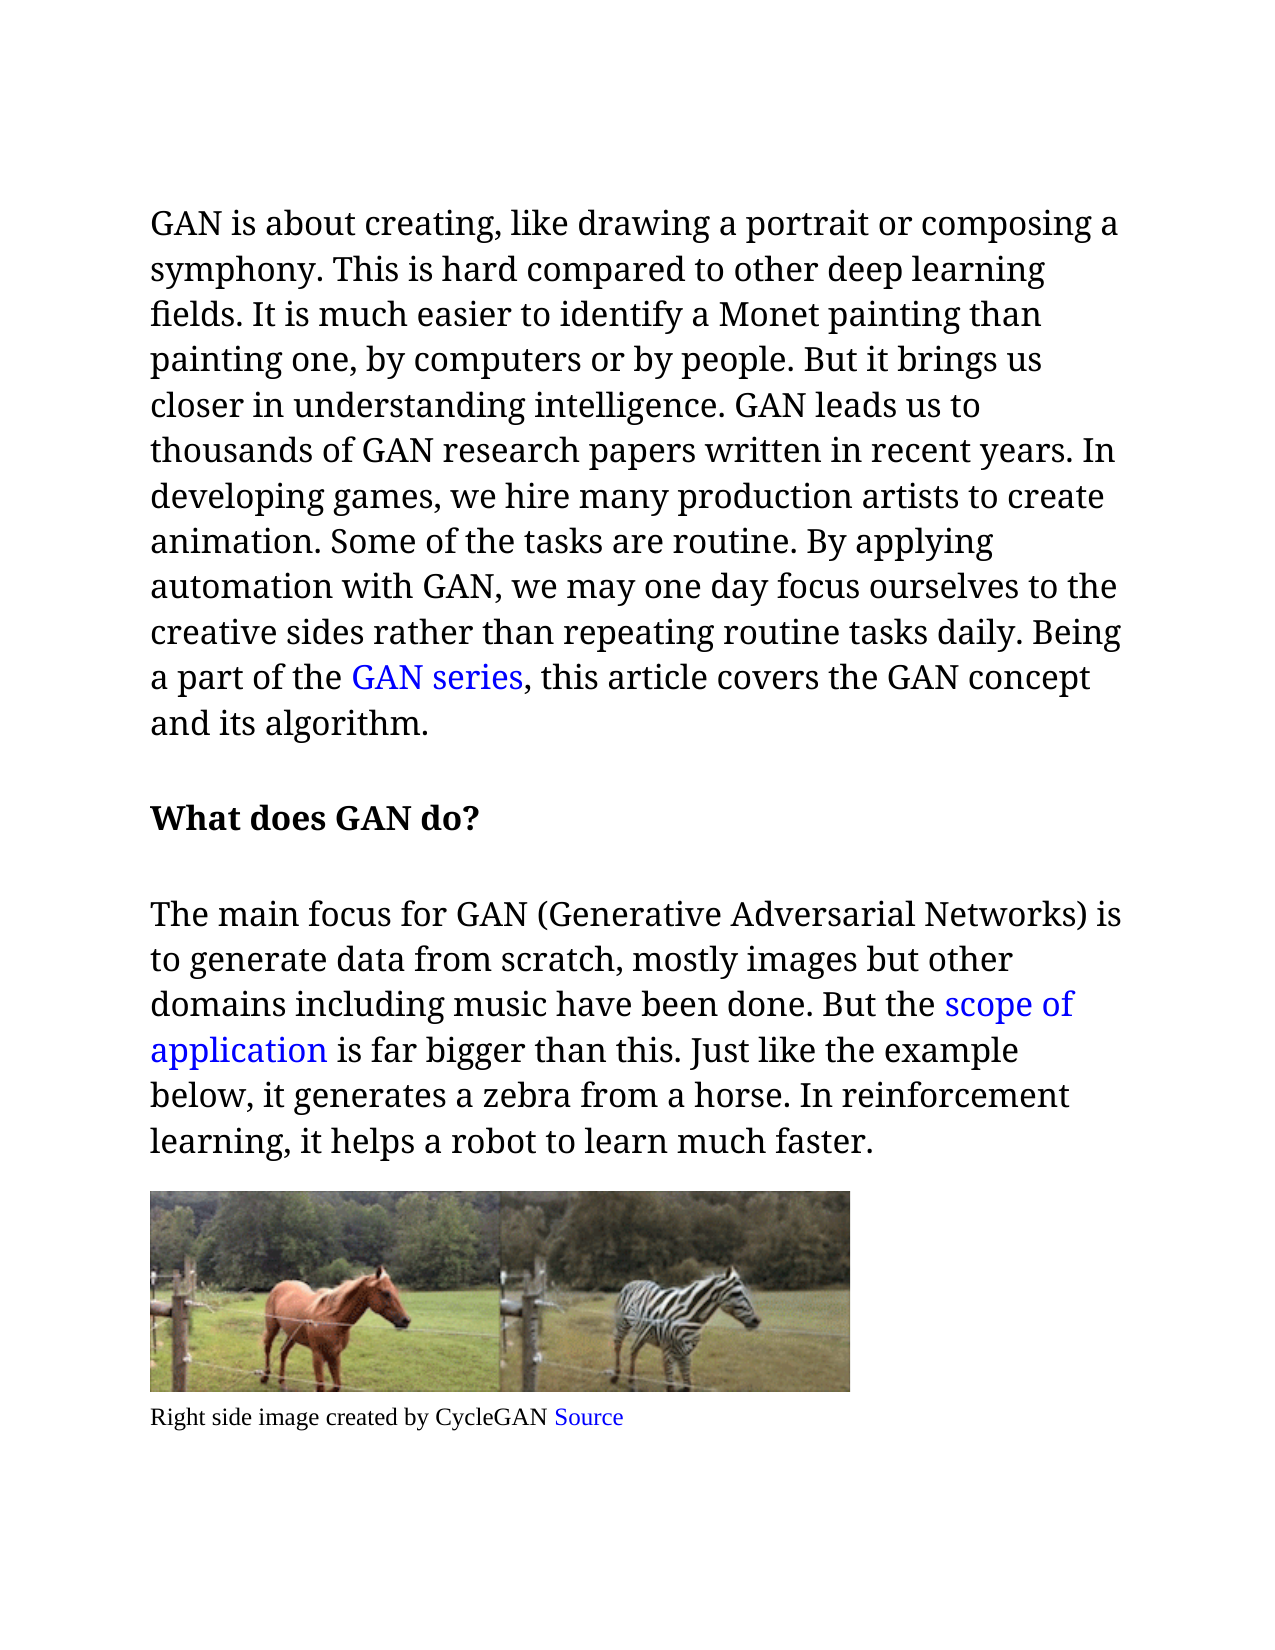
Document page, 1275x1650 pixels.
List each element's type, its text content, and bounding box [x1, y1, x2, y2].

picture [150, 1191, 851, 1392]
text What does GAN do? [150, 795, 1125, 840]
text GAN is about creating, like drawing a portrait or composing a symphony. This is hard compared to other deep learning fields. It is much easier to identify a Monet painting than painting one, by computers or by people. But it brings us closer in understanding intelligence. GAN leads us to thousands of GAN research papers written in recent years. In developing games, we hire many production artists to create animation. Some of the tasks are routine. By applying automation with GAN, we may one day focus ourselves to the creative sides rather than repeating routine tasks daily. Being a part of the GAN series, this article covers the GAN concept and its algorithm. [150, 200, 1125, 745]
text The main focus for GAN (Generative Adversarial Networks) is to generate data from scratch, mostly images but other domains including music have been done. But the scope of application is far bigger than this. Just like the example below, it generates a zebra from a horse. In reinforcement learning, it helps a robot to learn much faster. [150, 890, 1125, 1163]
text Right side image created by CycleGAN Source [150, 1402, 1125, 1431]
